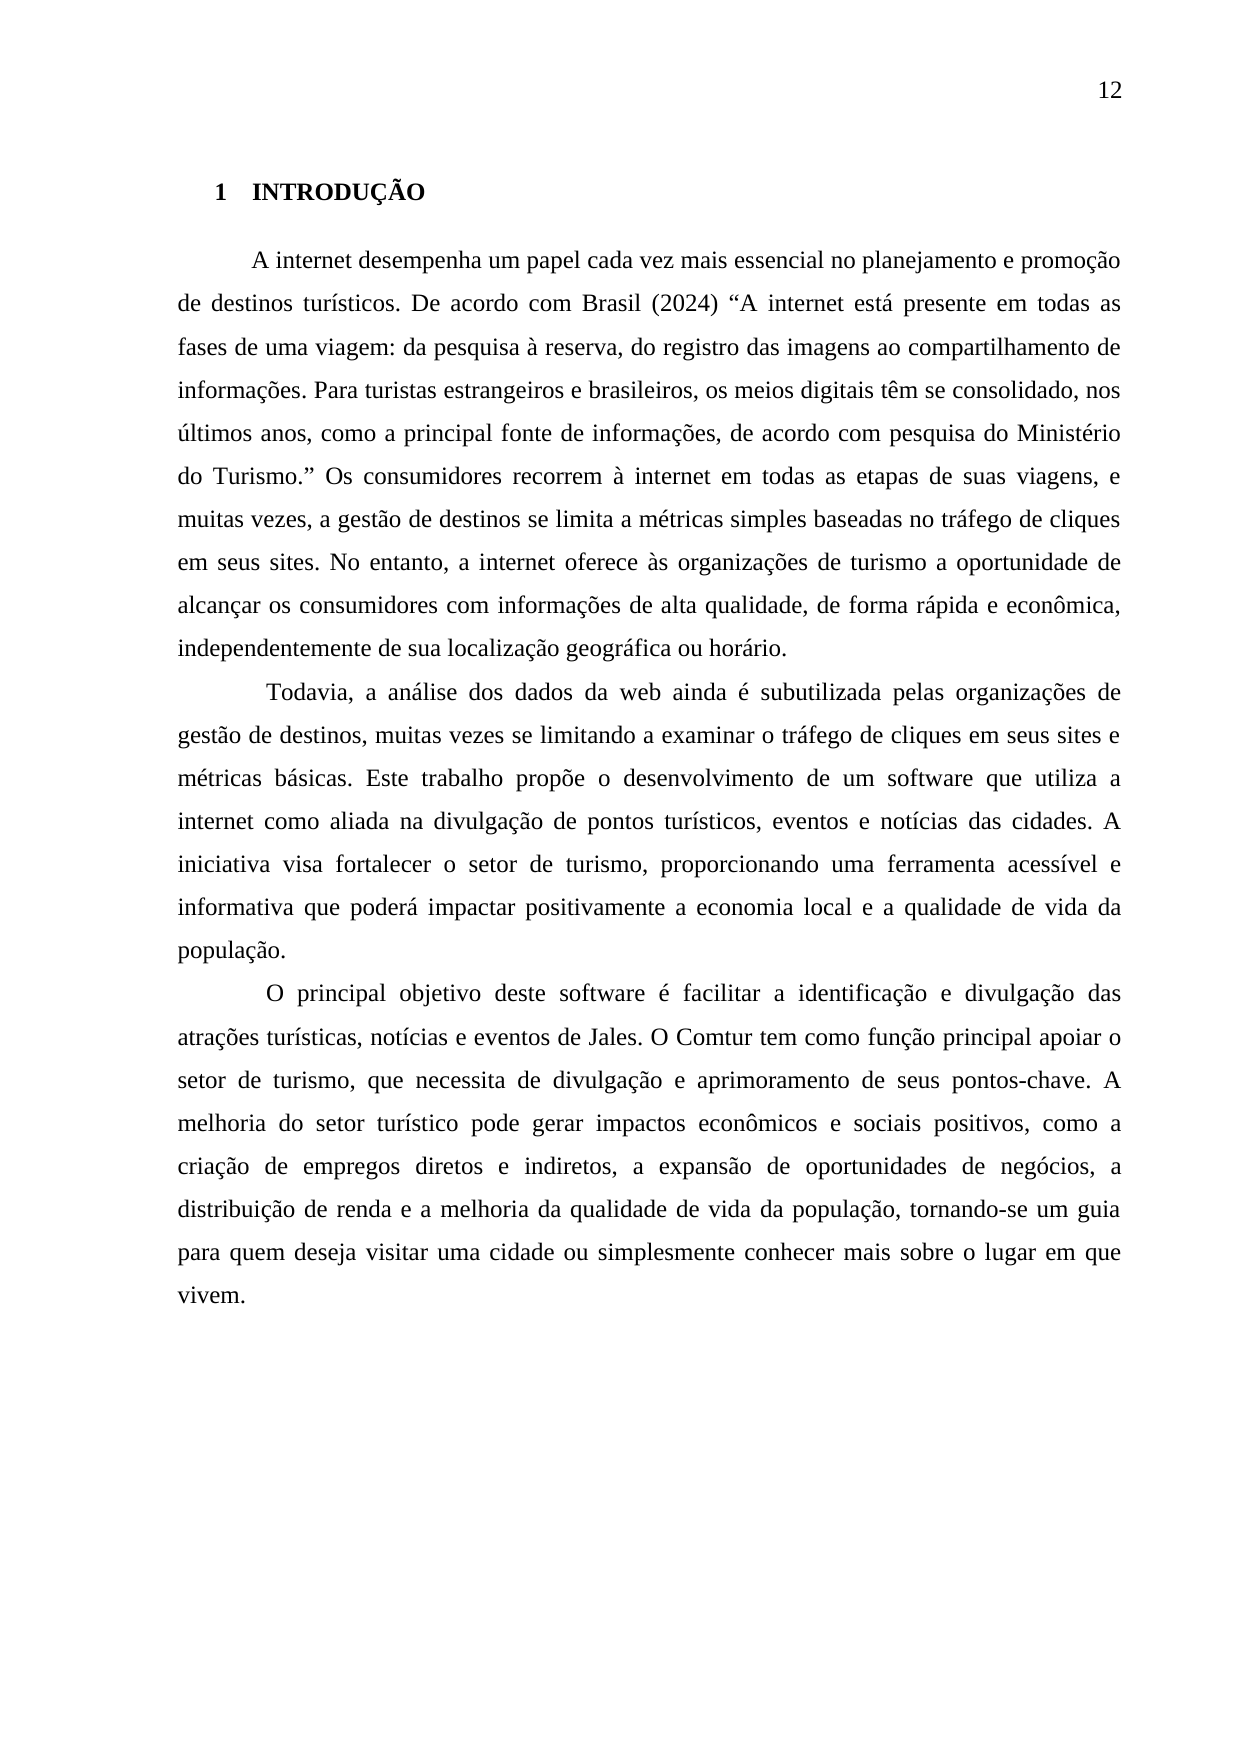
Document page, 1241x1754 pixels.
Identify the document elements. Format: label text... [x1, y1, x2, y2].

text Todavia, a análise dos dados da web ainda é subutilizada pelas organizações de gestão de destinos, muitas vezes se limitando a examinar o tráfego de cliques em seus sites e métricas básicas. Este trabalho propõe o desenvolvimento de um software que utiliza a internet como aliada na divulgação de pontos turísticos, eventos e notícias das cidades. A iniciativa visa fortalecer o setor de turismo, proporcionando uma ferramenta acessível e informativa que poderá impactar positivamente a economia local e a qualidade de vida da população. [177, 677, 1122, 964]
text A internet desempenha um papel cada vez mais essencial no planejamento e promoção de destinos turísticos. De acordo com Brasil (2024) “A internet está presente em todas as fases de uma viagem: da pesquisa à reserva, do registro das imagens ao compartilhamento de informações. Para turistas estrangeiros e brasileiros, os meios digitais têm se consolidado, nos últimos anos, como a principal fonte de informações, de acordo com pesquisa do Ministério do Turismo.” Os consumidores recorrem à internet em todas as etapas de suas viagens, e muitas vezes, a gestão de destinos se limita a métricas simples baseadas no tráfego de cliques em seus sites. No entanto, a internet oferece às organizações de turismo a oportunidade de alcançar os consumidores com informações de alta qualidade, de forma rápida e econômica, independentemente de sua localização geográfica ou horário. [177, 245, 1122, 662]
text O principal objetivo deste software é facilitar a identificação e divulgação das atrações turísticas, notícias e eventos de Jales. O Comtur tem como função principal apoiar o setor de turismo, que necessita de divulgação e aprimoramento de seus pontos-chave. A melhoria do setor turístico pode gerar impactos econômicos e sociais positivos, como a criação de empregos diretos e indiretos, a expansão de oportunidades de negócios, a distribuição de renda e a melhoria da qualidade de vida da população, tornando-se um guia para quem deseja visitar uma cidade ou simplesmente conhecer mais sobre o lugar em que vivem. [177, 978, 1122, 1309]
subtitle INTRODUÇÃO [214, 177, 1122, 206]
